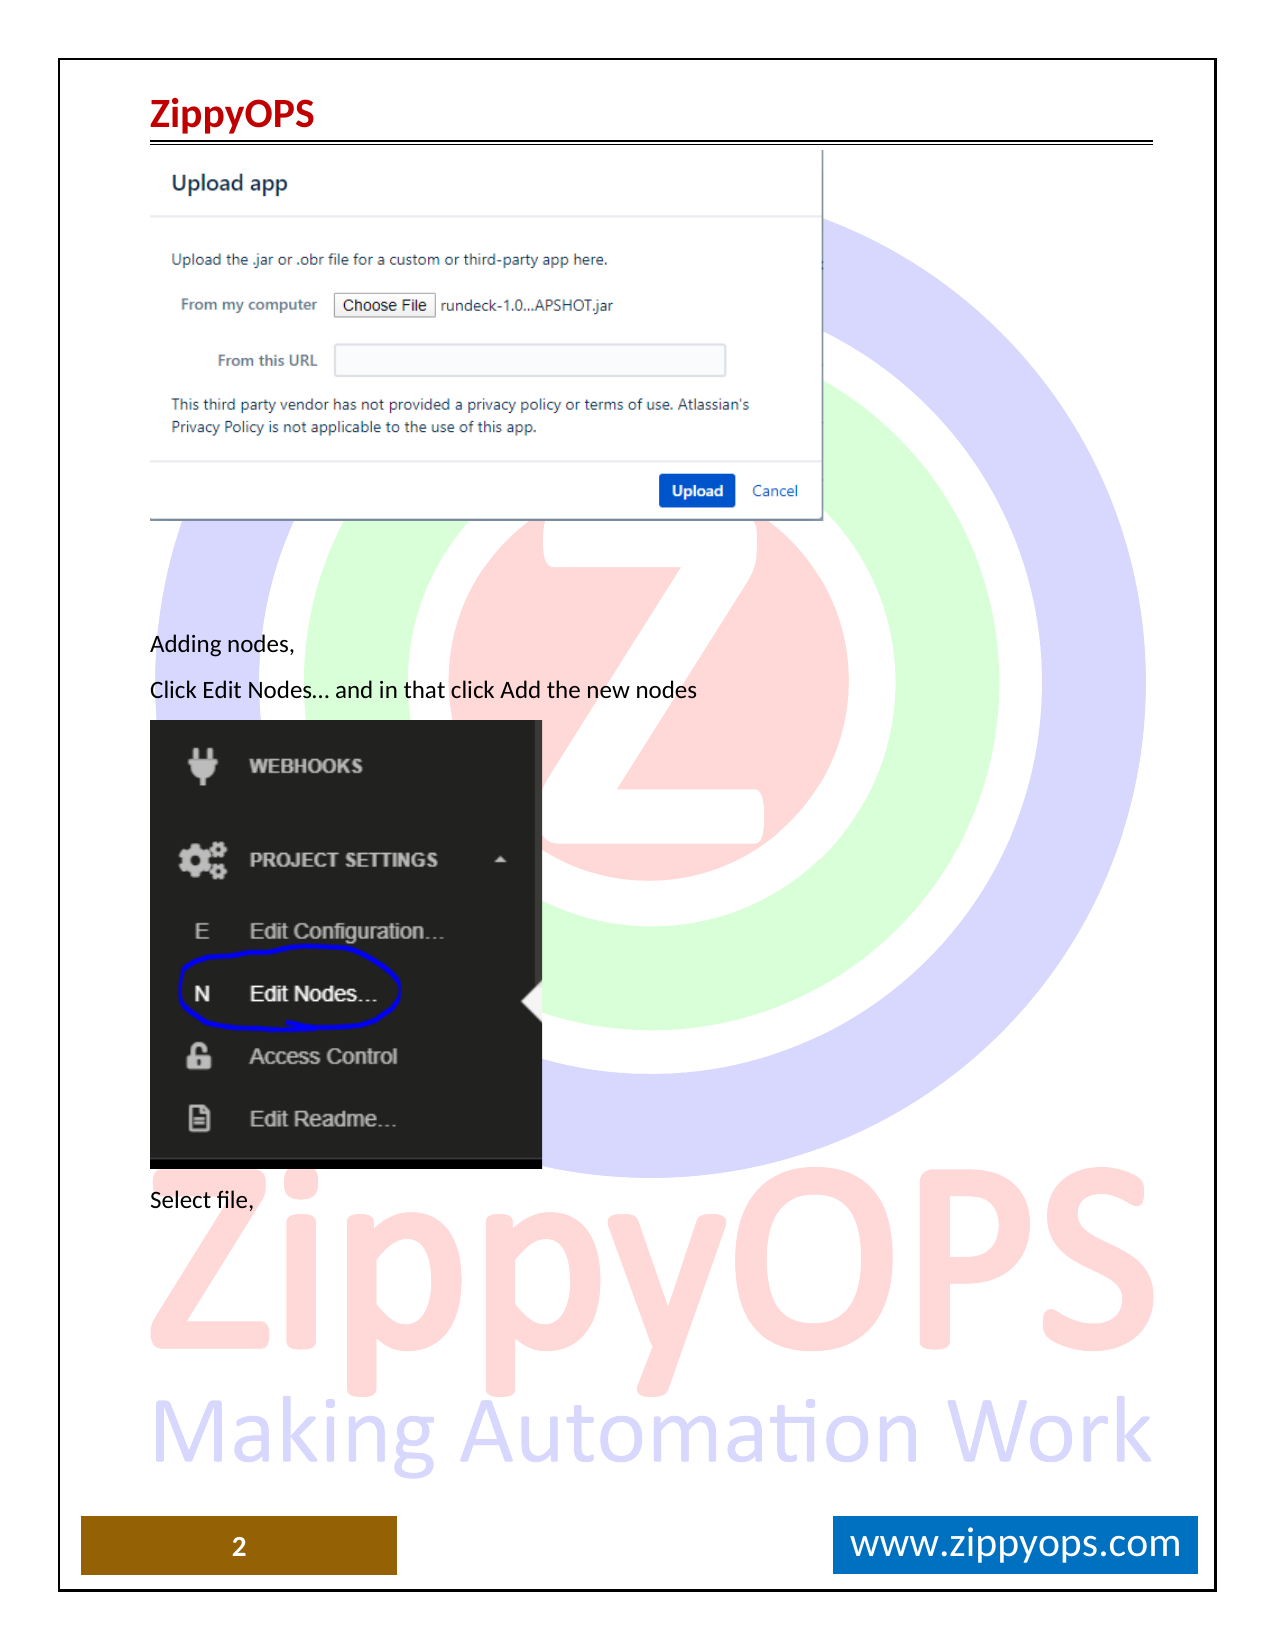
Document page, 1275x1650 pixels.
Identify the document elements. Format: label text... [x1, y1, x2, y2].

text Select file, [150, 1184, 1153, 1215]
picture [150, 720, 543, 1169]
text Click Edit Nodes… and in that click Add the new nodes [150, 674, 1153, 705]
picture [150, 150, 824, 521]
text Adding nodes, [150, 628, 1153, 659]
